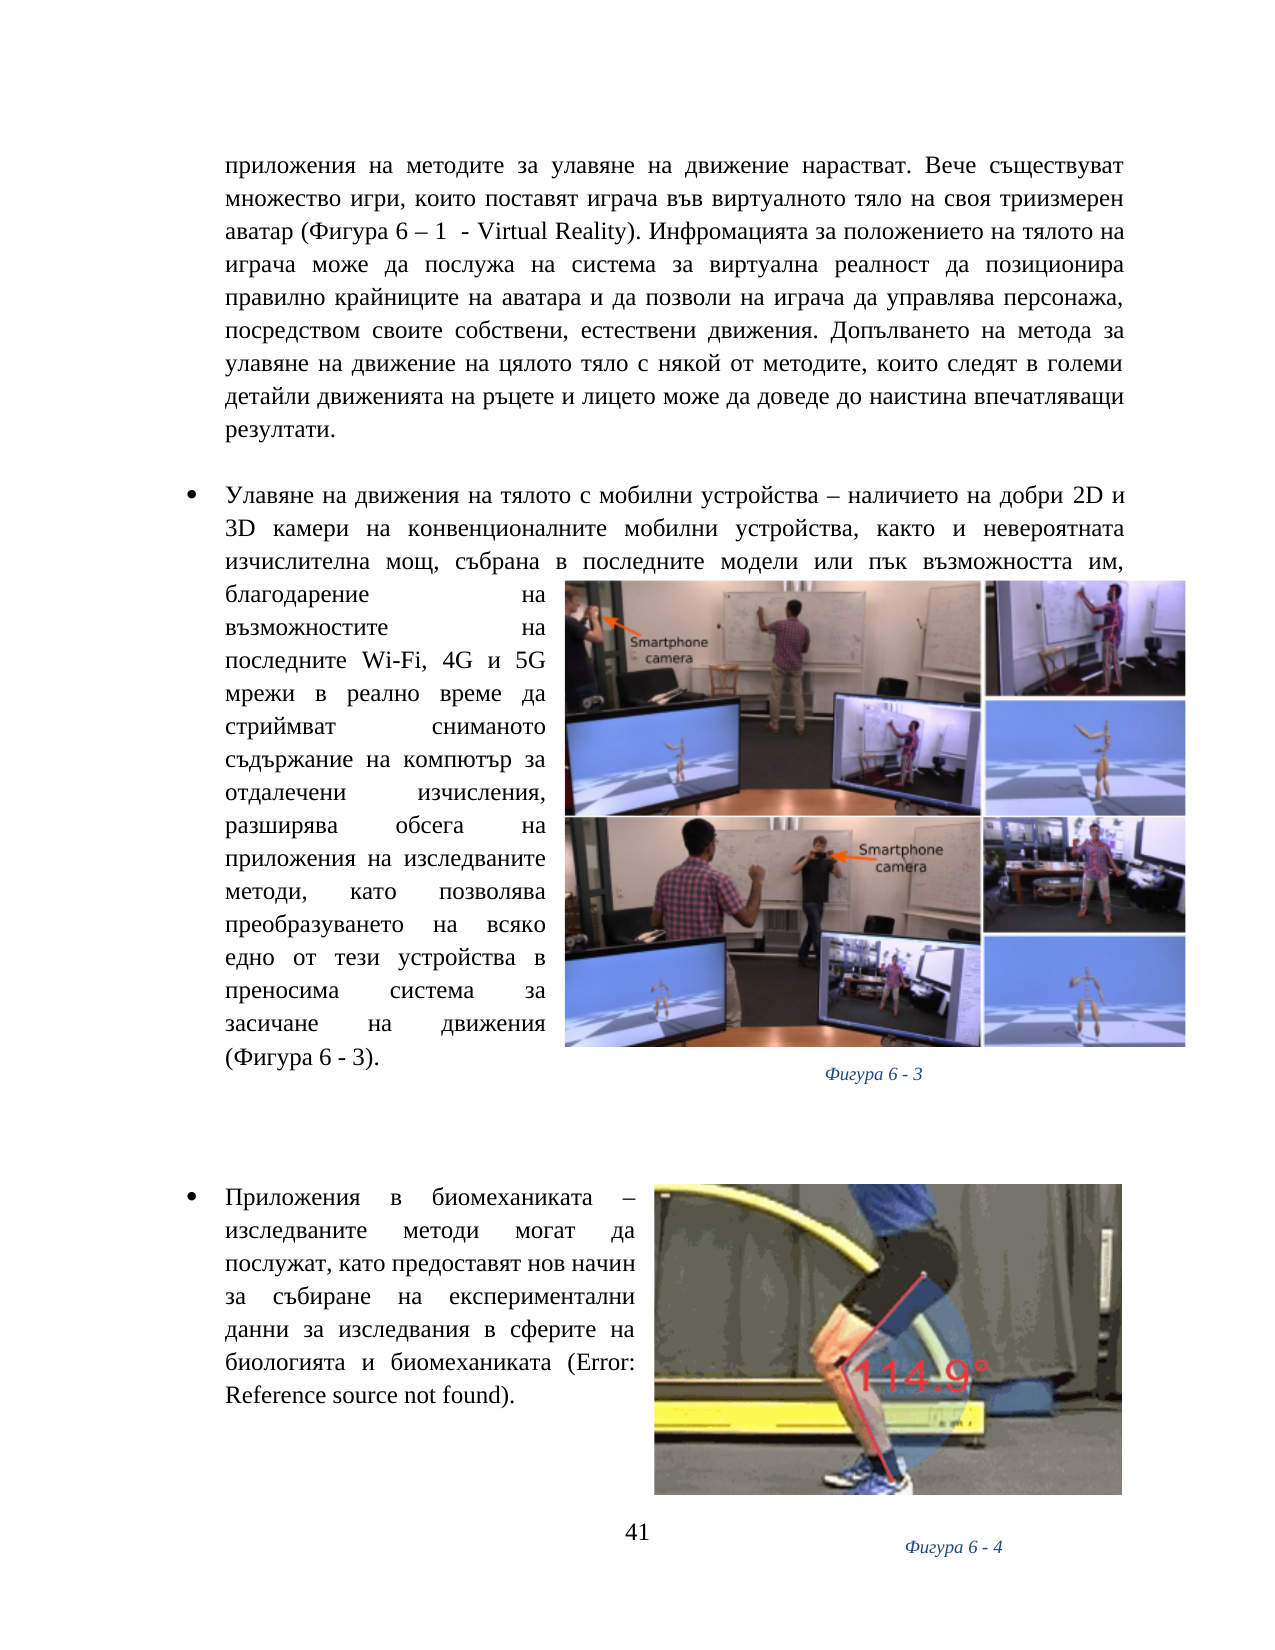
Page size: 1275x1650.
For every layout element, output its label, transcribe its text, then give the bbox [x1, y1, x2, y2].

picture [564, 578, 1186, 1047]
picture [653, 1184, 1122, 1494]
